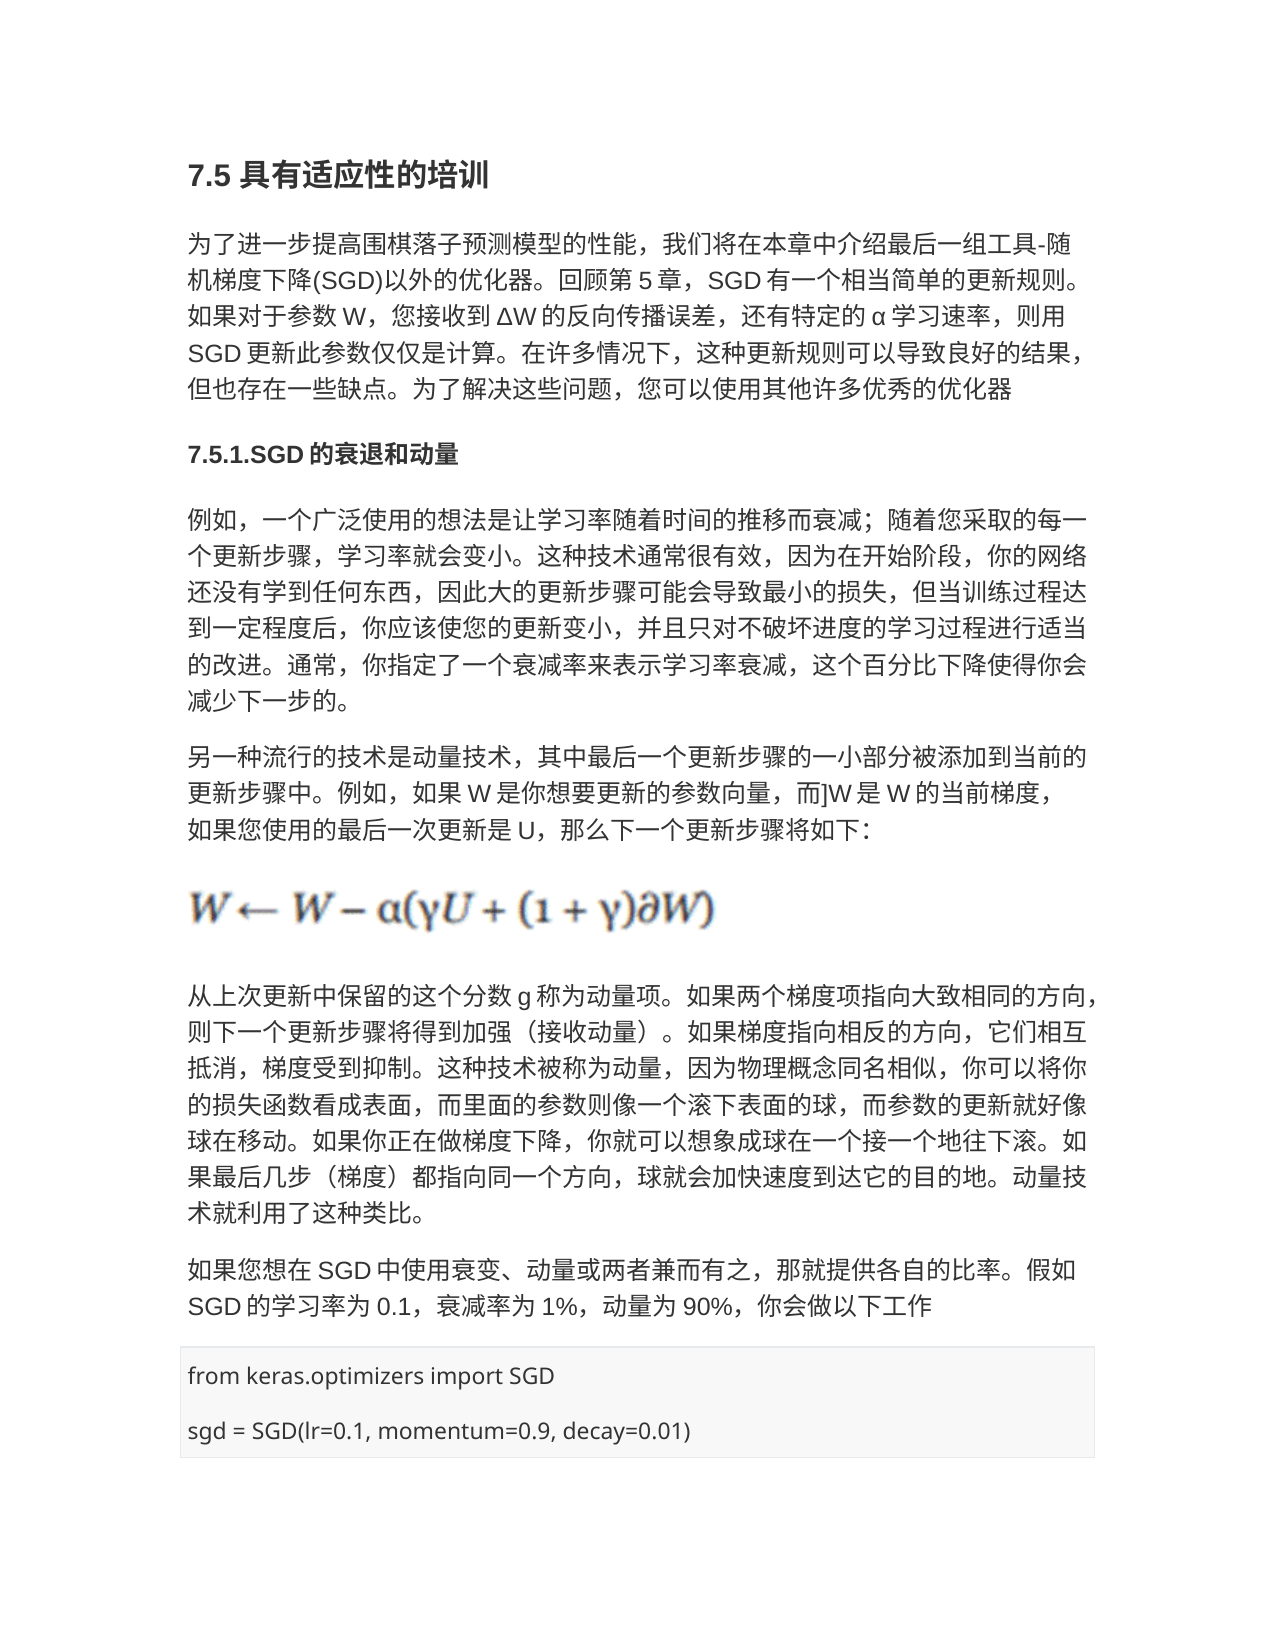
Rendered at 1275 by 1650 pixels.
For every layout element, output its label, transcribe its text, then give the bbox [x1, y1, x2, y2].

picture [187, 866, 739, 957]
text 例如，一个广泛使用的想法是让学习率随着时间的推移而衰减；随着您采取的每一个更新步骤，学习率就会变小。这种技术通常很有效，因为在开始阶段，你的网络还没有学到任何东西，因此大的更新步骤可能会导致最小的损失，但当训练过程达到一定程度后，你应该使您的更新变小，并且只对不破坏进度的学习过程进行适当的改进。通常，你指定了一个衰减率来表示学习率衰减，这个百分比下降使得你会减少下一步的。 [187, 500, 1087, 718]
text 另一种流行的技术是动量技术，其中最后一个更新步骤的一小部分被添加到当前的更新步骤中。例如，如果W是你想要更新的参数向量，而]W是W的当前梯度，如果您使用的最后一次更新是U，那么下一个更新步骤将如下： [187, 738, 1087, 846]
text sgd = SGD(lr=0.1, momentum=0.9, decay=0.01) [181, 1401, 1094, 1457]
text 如果您想在SGD中使用衰变、动量或两者兼而有之，那就提供各自的比率。假如SGD的学习率为0.1，衰减率为1%，动量为90%，你会做以下工作 [187, 1250, 1087, 1323]
text 7.5 具有适应性的培训 [187, 150, 1087, 195]
text 7.5.1.SGD的衰退和动量 [187, 435, 1087, 471]
text from keras.optimizers import SGD [181, 1348, 1094, 1391]
text 从上次更新中保留的这个分数g称为动量项。如果两个梯度项指向大致相同的方向，则下一个更新步骤将得到加强（接收动量）。如果梯度指向相反的方向，它们相互抵消，梯度受到抑制。这种技术被称为动量，因为物理概念同名相似，你可以将你的损失函数看成表面，而里面的参数则像一个滚下表面的球，而参数的更新就好像球在移动。如果你正在做梯度下降，你就可以想象成球在一个接一个地往下滚。如果最后几步（梯度）都指向同一个方向，球就会加快速度到达它的目的地。动量技术就利用了这种类比。 [187, 976, 1087, 1230]
text 为了进一步提高围棋落子预测模型的性能，我们将在本章中介绍最后一组工具-随机梯度下降(SGD)以外的优化器。回顾第5章，SGD有一个相当简单的更新规则。如果对于参数W，您接收到ΔW的反向传播误差，还有特定的α学习速率，则用SGD更新此参数仅仅是计算。在许多情况下，这种更新规则可以导致良好的结果，但也存在一些缺点。为了解决这些问题，您可以使用其他许多优秀的优化器 [187, 224, 1087, 406]
